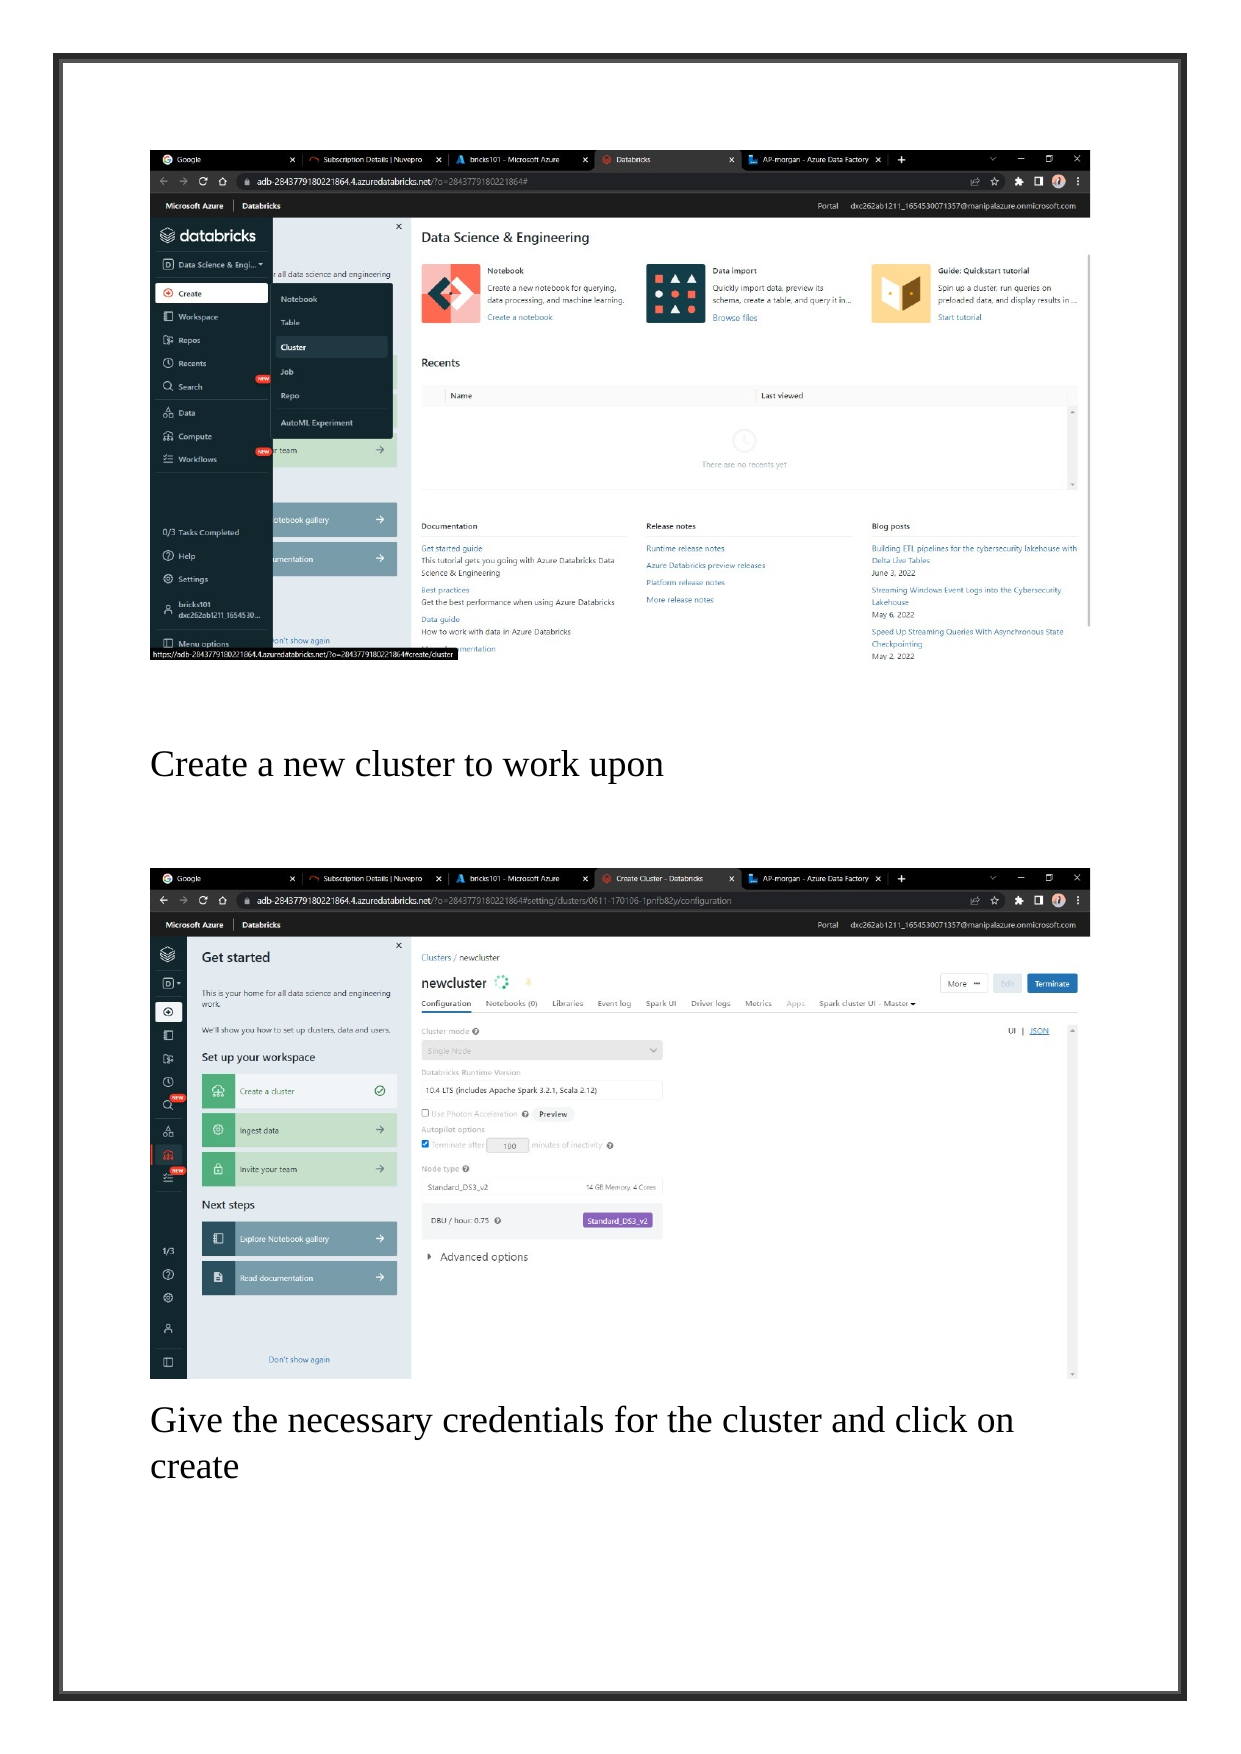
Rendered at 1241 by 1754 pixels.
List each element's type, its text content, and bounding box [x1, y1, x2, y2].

picture [150, 868, 1091, 1379]
picture [150, 150, 1091, 660]
text Create a new cluster to work upon [150, 742, 1090, 785]
text Give the necessary credentials for the cluster and click on create [150, 1397, 1090, 1487]
